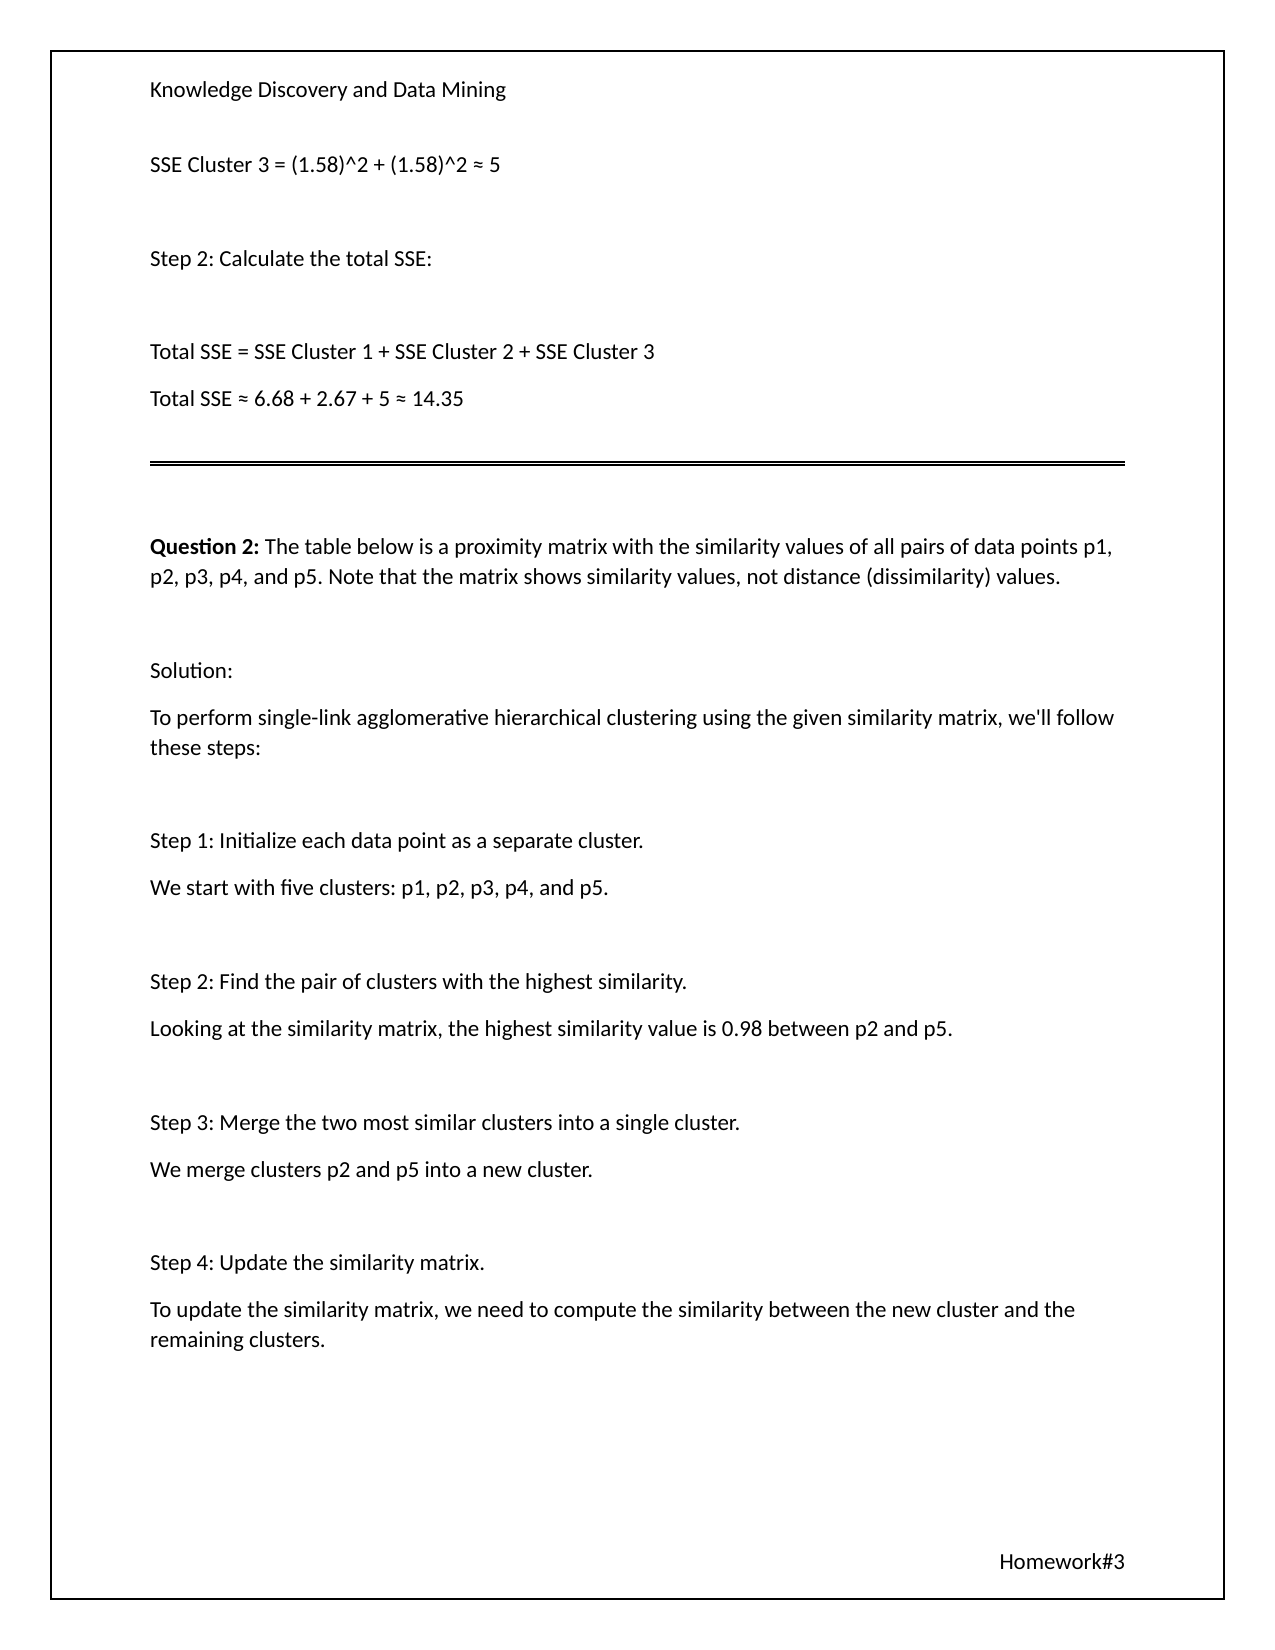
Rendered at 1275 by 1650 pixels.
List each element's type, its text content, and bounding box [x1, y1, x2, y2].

text Question 2: The table below is a proximity matrix with the similarity values of all pairs of data points p1, p2, p3, p4, and p5. Note that the matrix shows similarity values, not distance (dissimilarity) values. [150, 532, 1125, 590]
text To perform single-link agglomerative hierarchical clustering using the given similarity matrix, we'll follow these steps: [150, 703, 1125, 761]
text Total SSE = SSE Cluster 1 + SSE Cluster 2 + SSE Cluster 3 [150, 337, 1125, 366]
text Step 3: Merge the two most similar clusters into a single cluster. [150, 1108, 1125, 1136]
text SSE Cluster 3 = (1.58)^2 + (1.58)^2 ≈ 5 [150, 150, 1125, 178]
text We start with five clusters: p1, p2, p3, p4, and p5. [150, 873, 1125, 901]
text We merge clusters p2 and p5 into a new cluster. [150, 1155, 1125, 1183]
text Step 1: Initialize each data point as a separate cluster. [150, 827, 1125, 854]
text Step 2: Find the pair of clusters with the highest similarity. [150, 967, 1125, 995]
text Total SSE ≈ 6.68 + 2.67 + 5 ≈ 14.35 [150, 384, 1125, 412]
text Step 2: Calculate the total SSE: [150, 244, 1125, 272]
text Step 4: Update the similarity matrix. [150, 1248, 1125, 1276]
text To update the similarity matrix, we need to compute the similarity between the new cluster and the remaining clusters. [150, 1295, 1125, 1353]
text Solution: [150, 656, 1125, 684]
text Looking at the similarity matrix, the highest similarity value is 0.98 between p2 and p5. [150, 1014, 1125, 1042]
